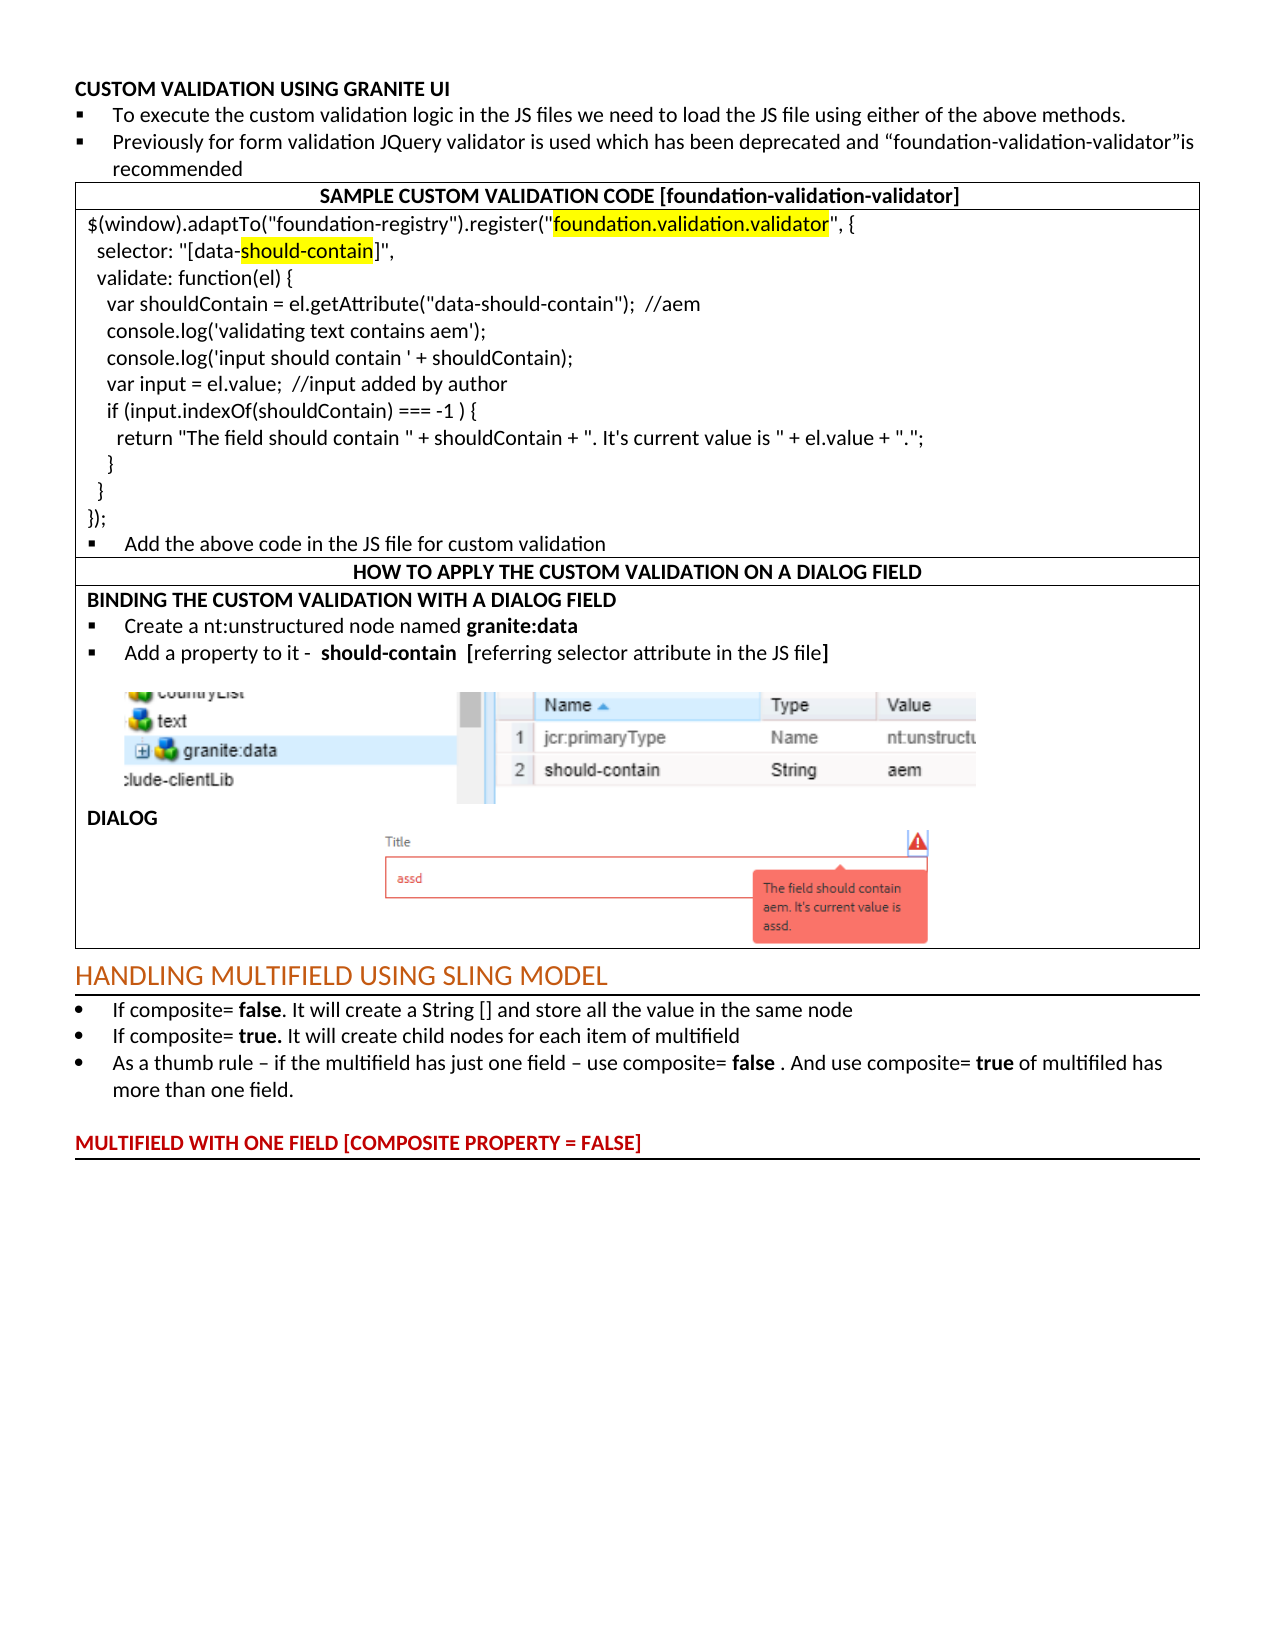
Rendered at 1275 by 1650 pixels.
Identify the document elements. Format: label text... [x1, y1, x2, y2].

table_header SAMPLE CUSTOM VALIDATION CODE [foundation-validation-validator] [76, 183, 1199, 209]
text CUSTOM VALIDATION USING GRANITE UI [75, 75, 1200, 102]
text MULTIFIELD WITH ONE FIELD [COMPOSITE PROPERTY = FALSE] [75, 1129, 1200, 1158]
list Previously for form validation JQuery validator is used which has been deprecated and “foundation-validation-validator”is recommended [75, 128, 1200, 182]
list To execute the custom validation logic in the JS files we need to load the JS file using either of the above methods. [75, 102, 1200, 128]
list As a thumb rule – if the multifield has just one field – use composite= false . And use composite= true of multifiled has more than one field. [75, 1049, 1200, 1103]
list If composite= false. It will create a String [] and store all the value in the same node [75, 996, 1200, 1023]
picture [382, 830, 930, 948]
table_cell $(window).adaptTo("foundation-registry").register("foundation.validation.validator", { selector: "[data-should-contain]", validate: function(el) { var shouldContain = el.getAttribute("data-should-contain"); //aem console.log('validating text contains aem'); console.log('input should contain ' + shouldContain); var input = el.value; //input added by author if (input.indexOf(shouldContain) === -1 ) { return "The field should contain " + shouldContain + ". It's current value is " + el.value + "."; } } }); Add the above code in the JS file for custom validation [76, 210, 1199, 557]
subtitle HANDLING MULTIFIELD USING SLING MODEL [75, 957, 1200, 994]
table_cell BINDING THE CUSTOM VALIDATION WITH A DIALOG FIELD Create a nt:unstructured node named granite:data Add a property to it - should-contain [referring selector attribute in the JS file] DIALOG [76, 586, 1199, 947]
table_cell HOW TO APPLY THE CUSTOM VALIDATION ON A DIALOG FIELD [76, 558, 1199, 585]
list If composite= true. It will create child nodes for each item of multifield [75, 1023, 1200, 1049]
picture [124, 692, 976, 804]
